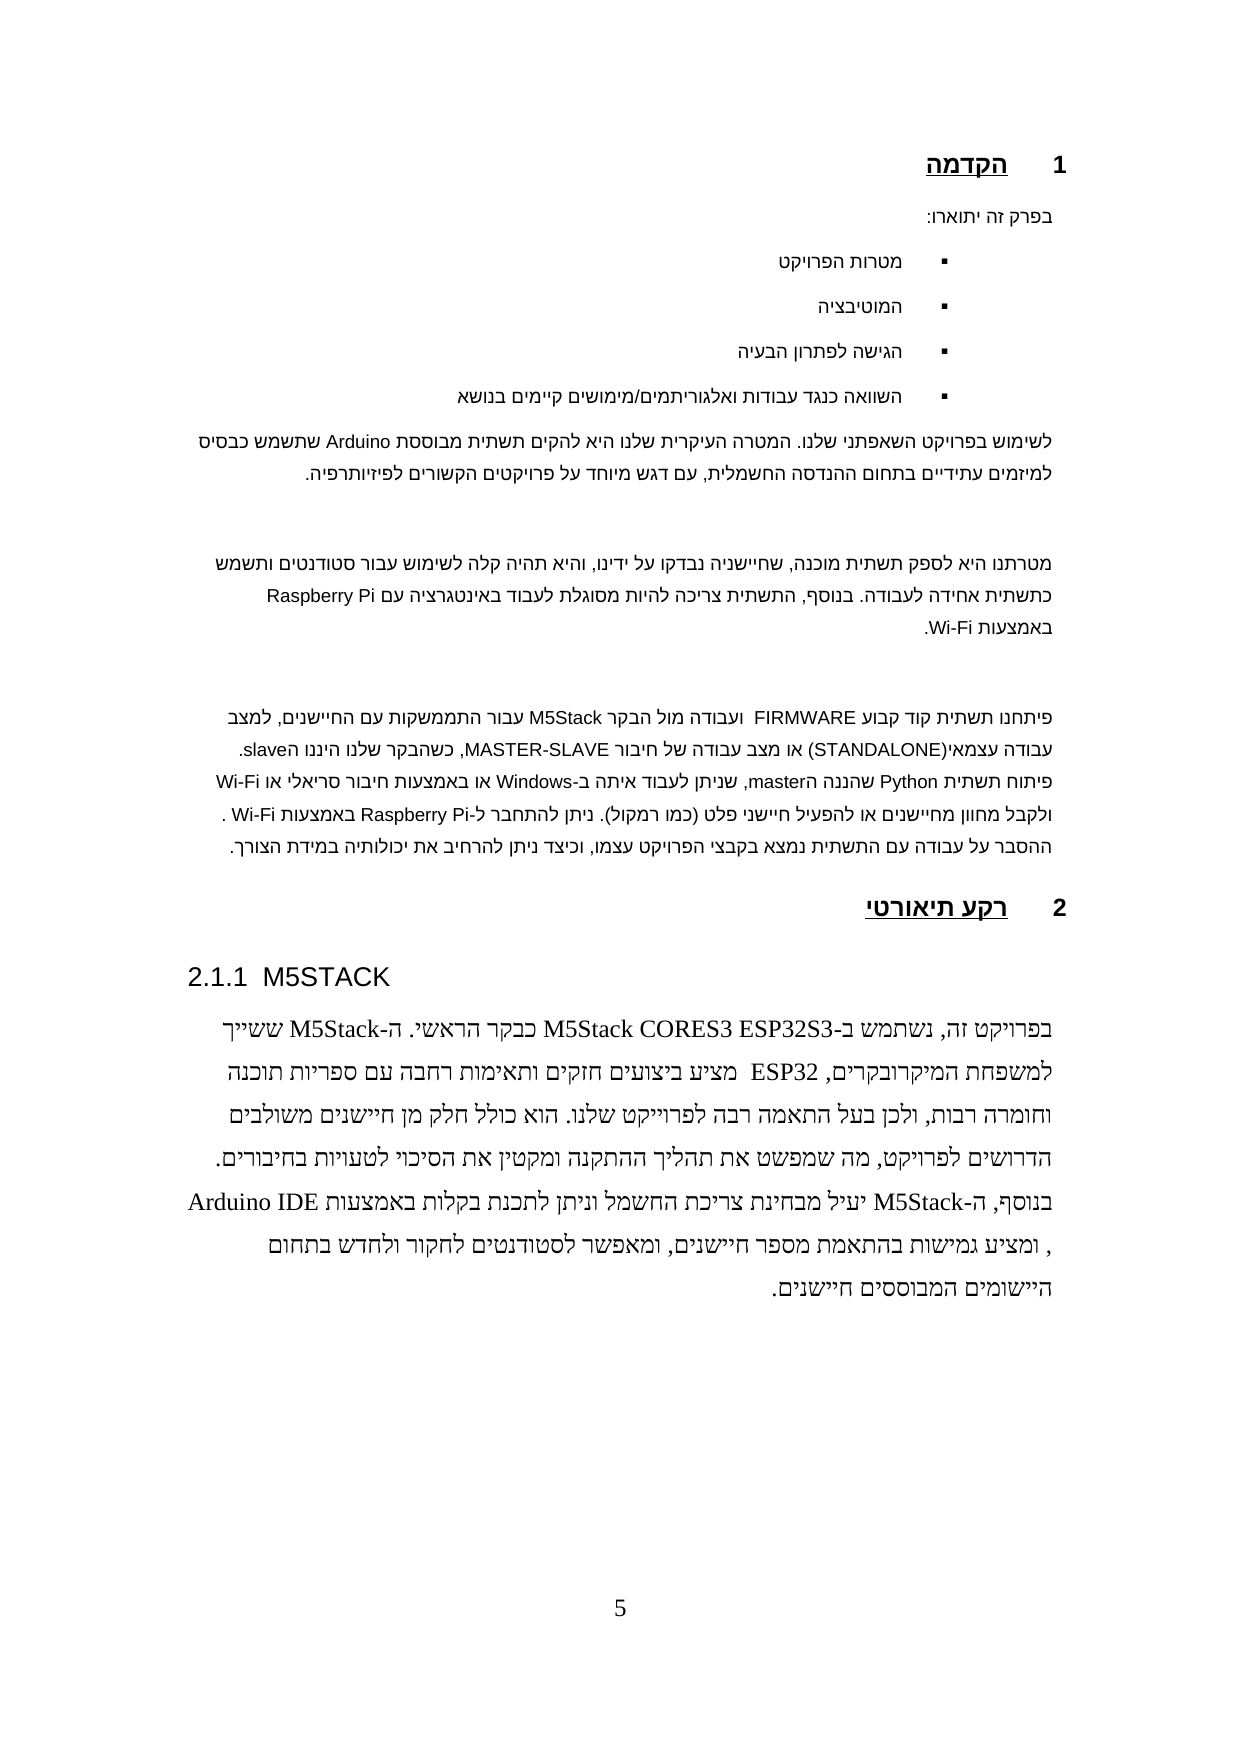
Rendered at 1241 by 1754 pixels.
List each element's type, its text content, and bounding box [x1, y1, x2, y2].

subtitle רקע תיאורטי [187, 893, 1053, 922]
text פיתחנו תשתית קוד קבוע FIRMWARE ועבודה מול הבקר M5Stack עבור התממשקות עם החיישנים, למצב עבודה עצמאי(STANDALONE) או מצב עבודה של חיבור MASTER-SLAVE, כשהבקר שלנו היננו הslave. פיתוח תשתית Python שהננה הmaster, שניתן לעבוד איתה ב-Windows או באמצעות חיבור סריאלי או Wi-Fi ולקבל מחוון מחיישנים או להפעיל חיישני פלט (כמו רמקול). ניתן להתחבר ל-Raspberry Pi באמצעות Wi-Fi . ההסבר על עבודה עם התשתית נמצא בקבצי הפרויקט עצמו, וכיצד ניתן להרחיב את יכולותיה במידת הצורך. [187, 706, 1053, 857]
text לשימוש בפרויקט השאפתני שלנו. המטרה העיקרית שלנו היא להקים תשתית מבוססת Arduino שתשמש כבסיס למיזמים עתידיים בתחום ההנדסה החשמלית, עם דגש מיוחד על פרויקטים הקשורים לפיזיותרפיה. [187, 430, 1053, 484]
text בפרויקט זה, נשתמש ב-M5Stack CORES3 ESP32S3 כבקר הראשי. ה-M5Stack ששייך למשפחת המיקרובקרים, ESP32 מציע ביצועים חזקים ותאימות רחבה עם ספריות תוכנה וחומרה רבות, ולכן בעל התאמה רבה לפרוייקט שלנו. הוא כולל חלק מן חיישנים משולבים הדרושים לפרויקט, מה שמפשט את תהליך ההתקנה ומקטין את הסיכוי לטעויות בחיבורים. בנוסף, ה-M5Stack יעיל מבחינת צריכת החשמל וניתן לתכנת בקלות באמצעות Arduino IDE , ומציע גמישות בהתאמת מספר חיישנים, ומאפשר לסטודנטים לחקור ולחדש בתחום היישומים המבוססים חיישנים. [187, 1014, 1053, 1302]
list השוואה כנגד עבודות ואלגוריתמים/מימושים קיימים בנושא [187, 385, 940, 407]
text בפרק זה יתוארו: [187, 206, 1053, 227]
text מטרתנו היא לספק תשתית מוכנה, שחיישניה נבדקו על ידינו, והיא תהיה קלה לשימוש עבור סטודנטים ותשמש כתשתית אחידה לעבודה. בנוסף, התשתית צריכה להיות מסוגלת לעבוד באינטגרציה עם Raspberry Pi באמצעות Wi-Fi. [187, 552, 1053, 638]
list המוטיבציה [187, 295, 940, 317]
subtitle הקדמה [187, 150, 1053, 179]
list הגישה לפתרון הבעיה [187, 340, 940, 362]
subtitle M5STACK [187, 961, 1053, 992]
list מטרות הפרויקט [187, 250, 940, 272]
